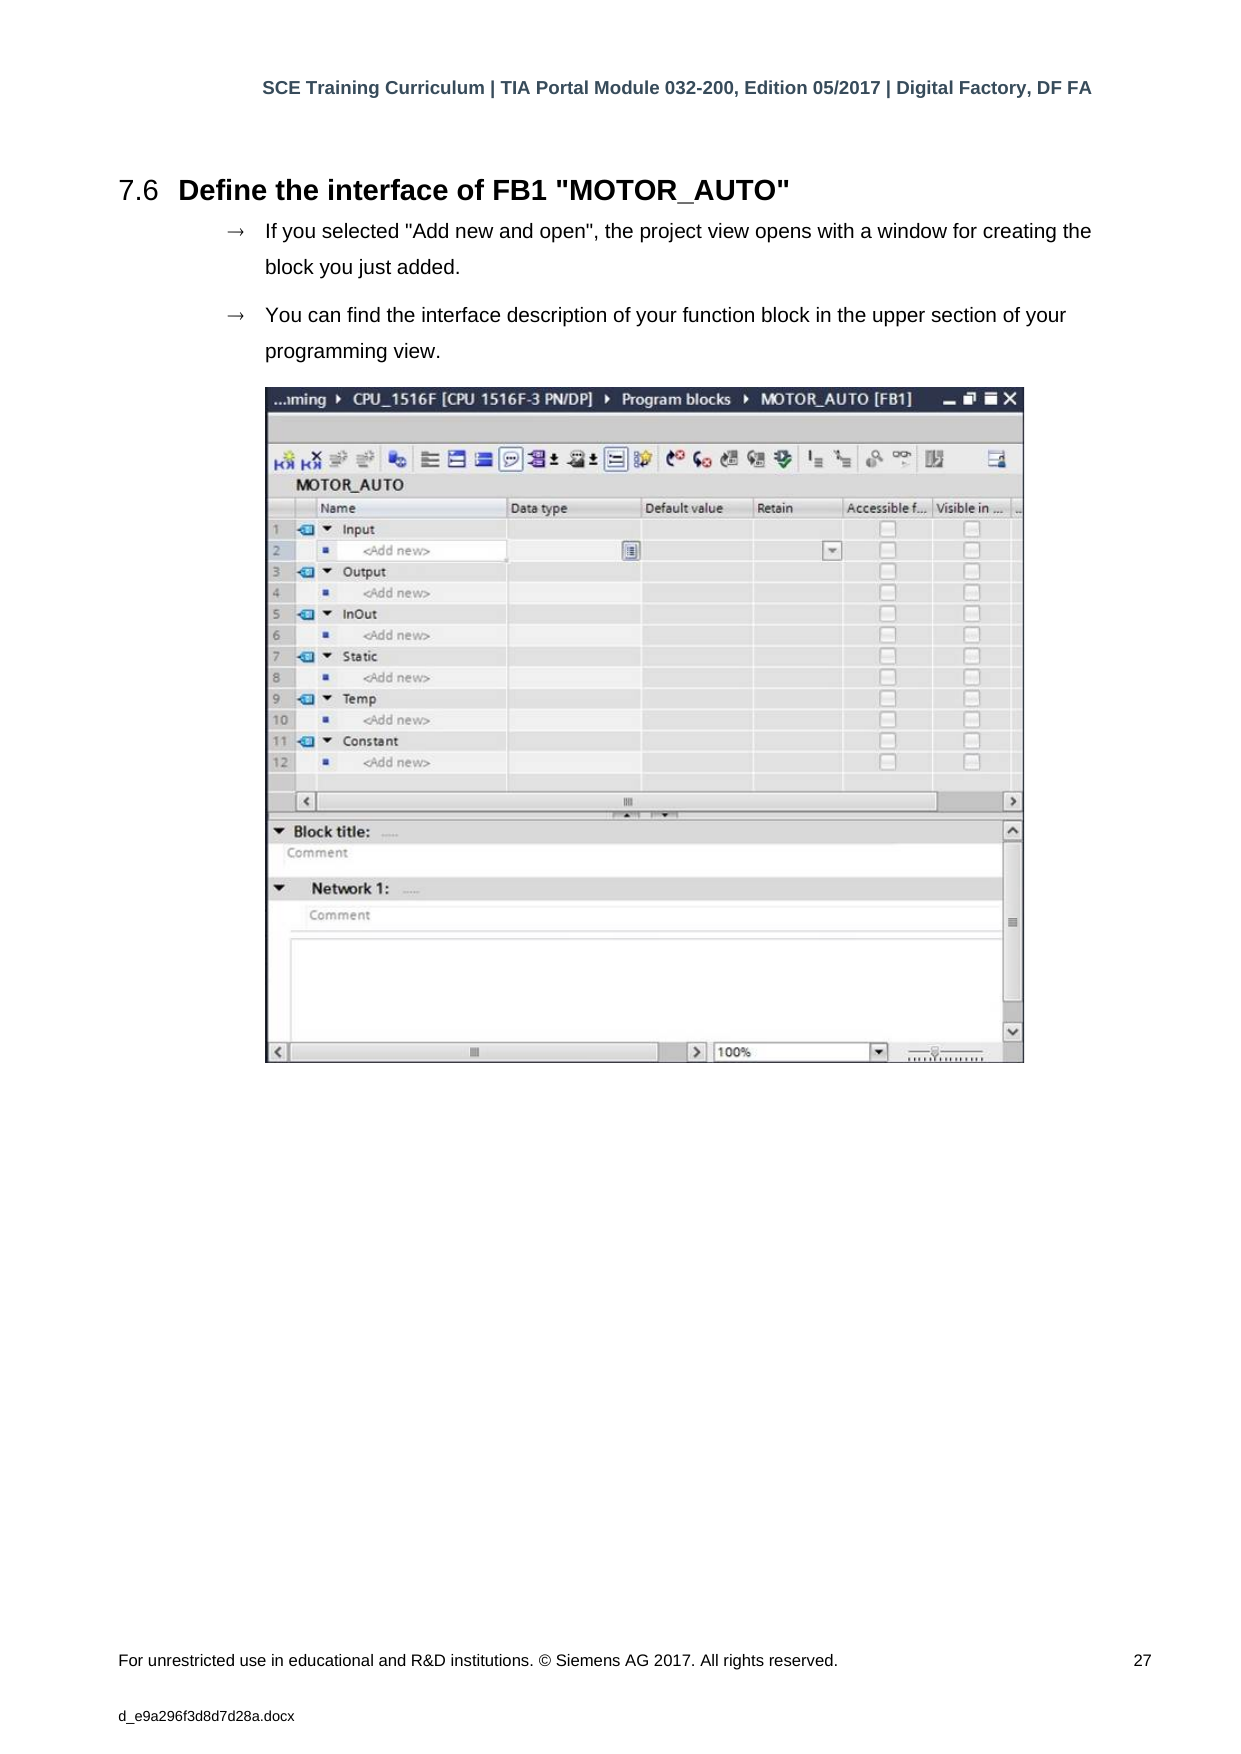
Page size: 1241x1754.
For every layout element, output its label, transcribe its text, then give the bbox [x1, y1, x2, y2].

text If you selected "Add new and open", the project view opens with a window for creating the block you just added. [227, 219, 1092, 279]
text You can find the interface description of your function block in the upper section of your programming view. [227, 303, 1092, 363]
picture [265, 387, 1025, 1063]
subtitle Define the interface of FB1 "MOTOR_AUTO" [118, 173, 1092, 206]
